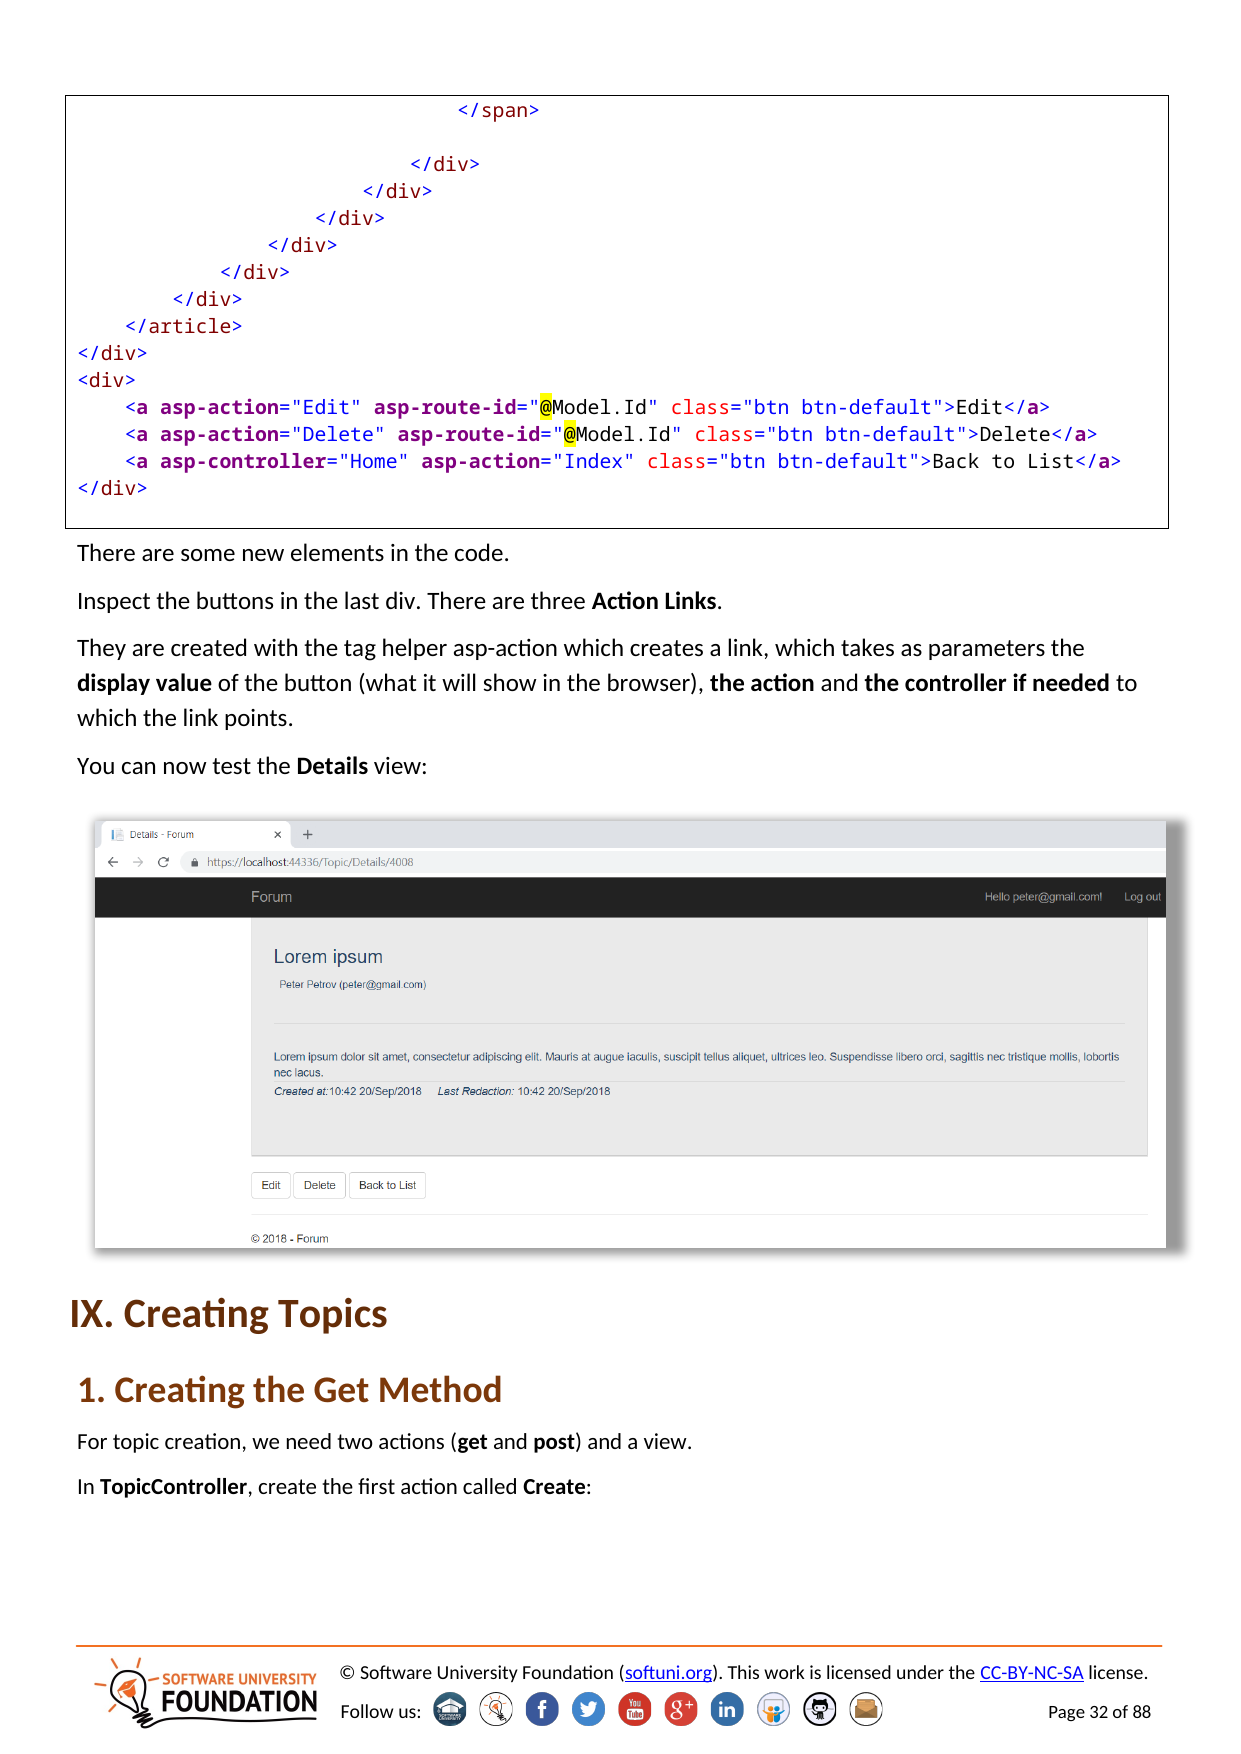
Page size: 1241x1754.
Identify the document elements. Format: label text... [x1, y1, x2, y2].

subtitle Creating Topics [124, 1287, 1163, 1338]
picture [757, 1692, 790, 1726]
text In TopicController, create the first action called Create: [77, 1472, 1163, 1500]
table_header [66, 96, 1168, 528]
picture [618, 1692, 652, 1726]
picture [710, 1692, 744, 1726]
text Inspect the buttons in the last div. There are three Action Links. [77, 585, 1163, 616]
text For topic creation, we need two actions (get and post) and a view. [77, 1427, 1163, 1456]
picture [803, 1692, 837, 1726]
picture [525, 1692, 559, 1726]
picture [93, 1656, 317, 1729]
picture [664, 1692, 698, 1726]
text You can now test the Details view: [77, 750, 1163, 781]
text There are some new elements in the code. [77, 537, 1163, 568]
text They are created with the tag helper asp-action which creates a link, which takes as parameters the display value of the button (what it will show in the browser), the action and the controller if needed to which the link points. [77, 632, 1163, 733]
picture [479, 1692, 513, 1726]
picture [95, 821, 1166, 1248]
subtitle Creating the Get Method [77, 1366, 1163, 1412]
picture [849, 1692, 883, 1726]
picture [572, 1692, 605, 1726]
picture [433, 1692, 467, 1726]
